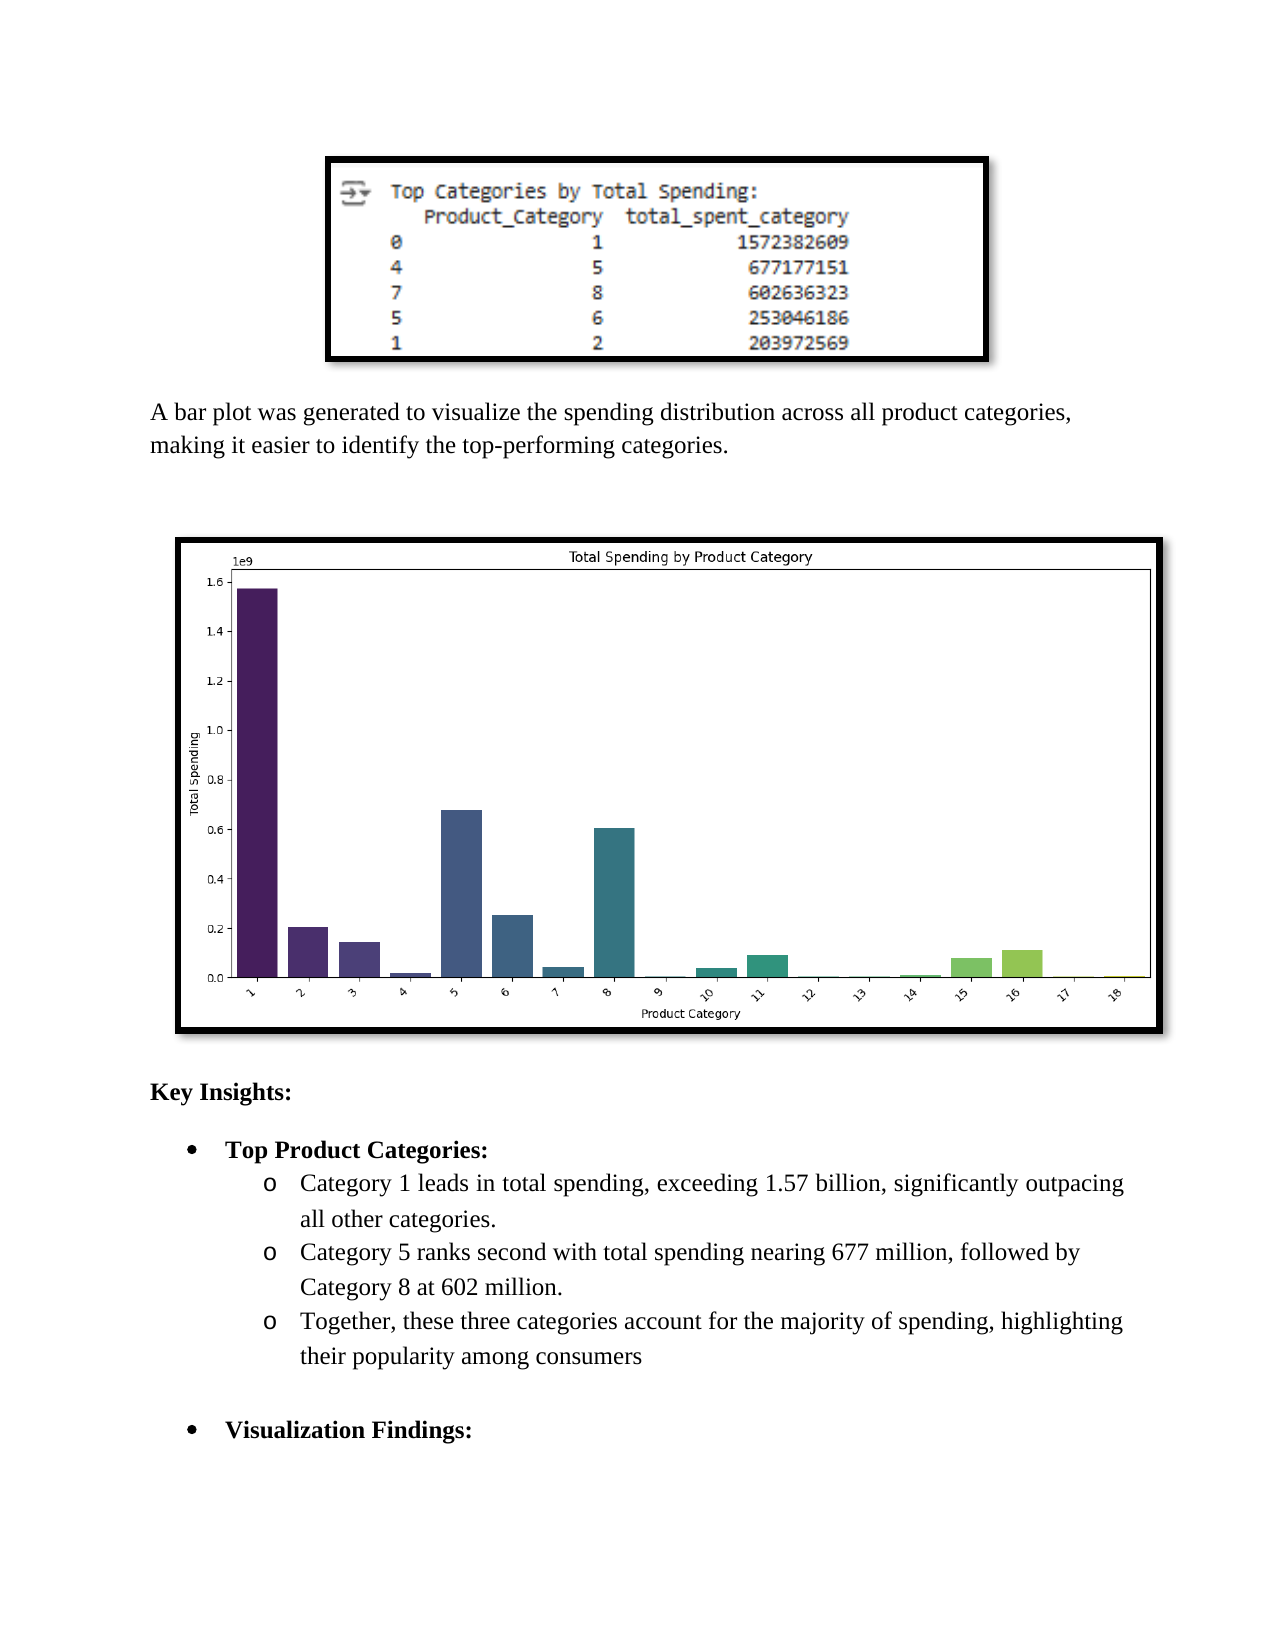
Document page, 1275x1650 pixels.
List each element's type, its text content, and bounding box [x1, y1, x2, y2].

list Category 1 leads in total spending, exceeding 1.57 billion, significantly outpacing all other categories. [262, 1168, 1125, 1232]
list Top Product Categories: [187, 1135, 1125, 1164]
text A bar plot was generated to visualize the spending distribution across all product categories, making it easier to identify the top-performing categories. [150, 397, 1125, 459]
list Category 5 ranks second with total spending nearing 677 million, followed by Category 8 at 602 million. [262, 1237, 1125, 1301]
list Visualization Findings: [187, 1415, 1125, 1444]
list Together, these three categories account for the majority of spending, highlighting their popularity among consumers [262, 1306, 1125, 1409]
text Key Insights: [150, 1077, 1125, 1105]
